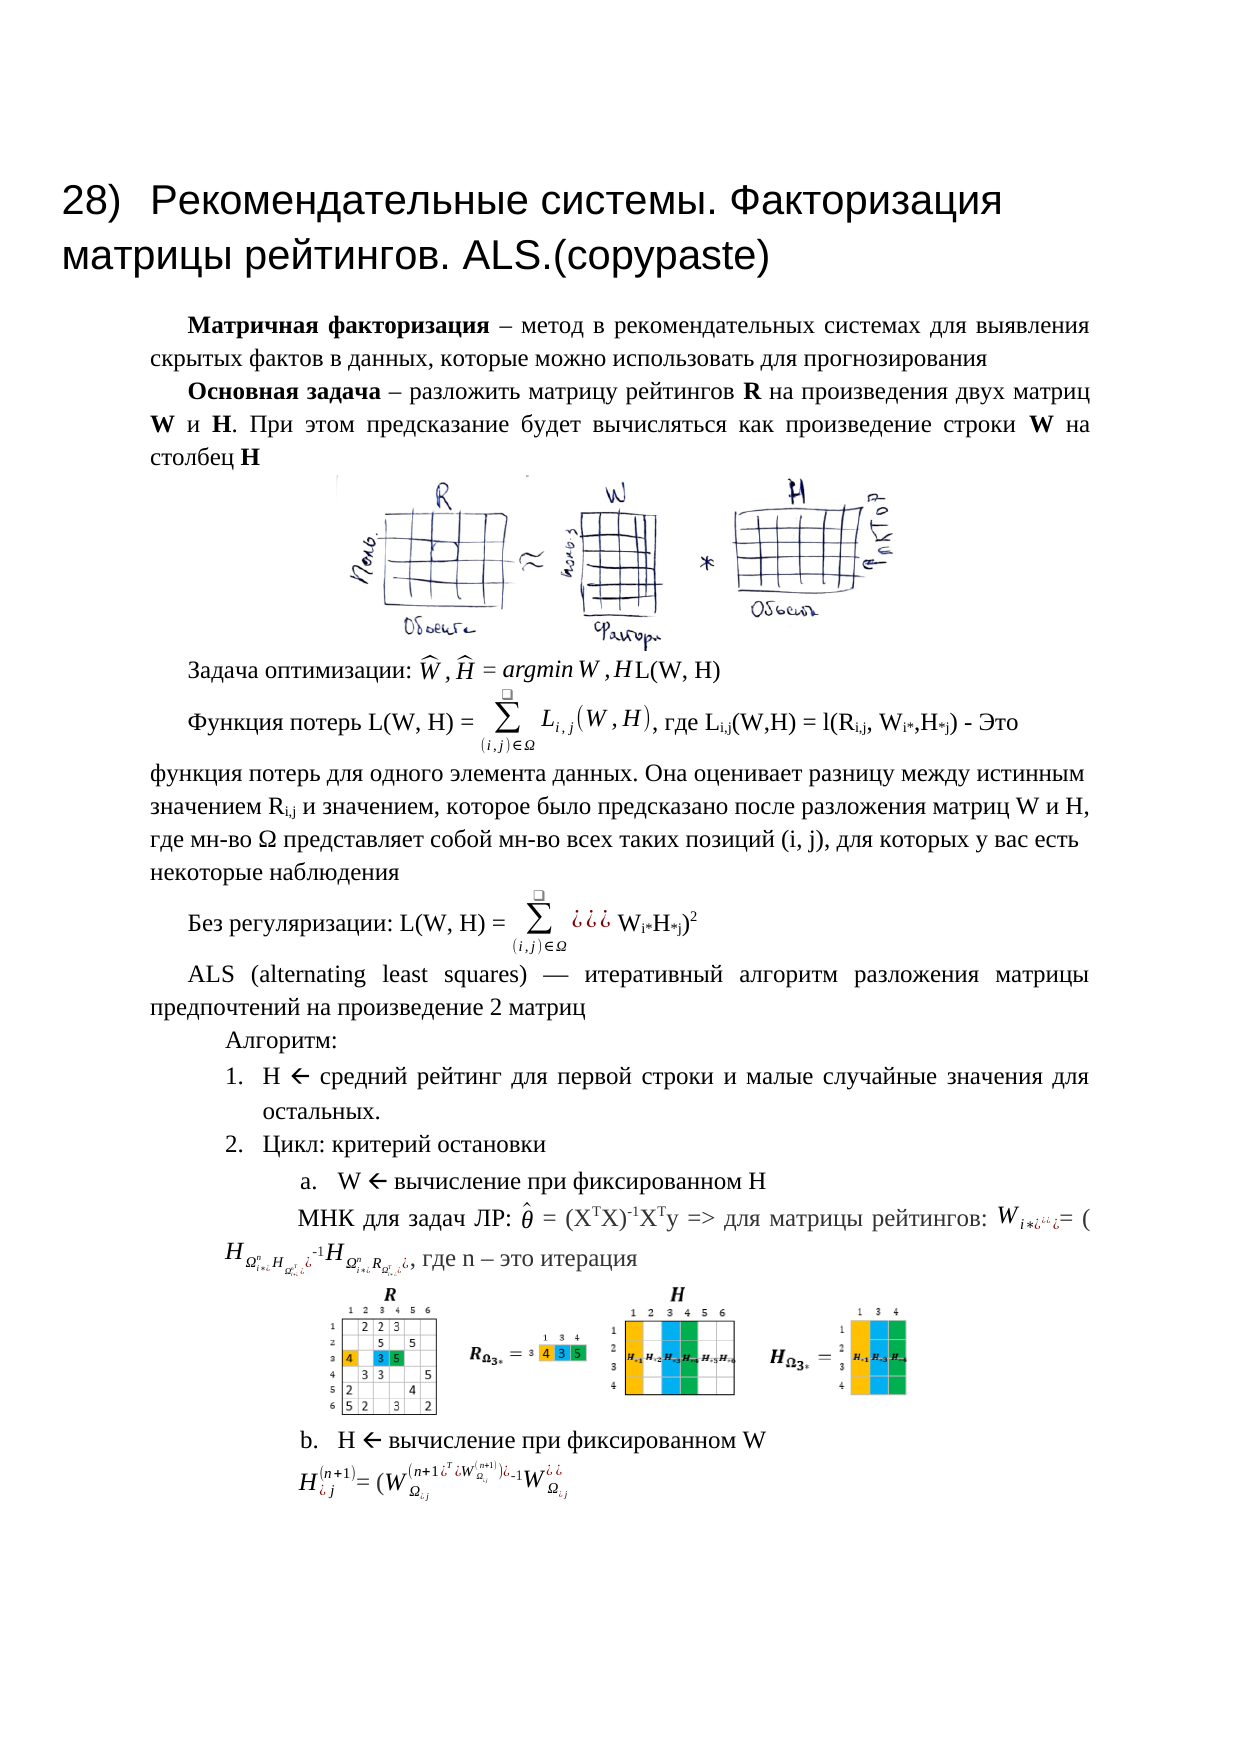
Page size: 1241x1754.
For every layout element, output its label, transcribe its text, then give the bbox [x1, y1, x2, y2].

picture [336, 475, 904, 651]
picture [327, 1282, 913, 1418]
text Алгоритм: [150, 1025, 1090, 1054]
text МНК для задач ЛР: = (XTX)-1XTy => для матрицы рейтингов: = (-1, где n – это итерация [224, 1201, 1090, 1278]
text = (-1 [224, 1461, 1090, 1502]
text Матричная факторизация – метод в рекомендательных системах для выявления скрытых фактов в данных, которые можно использовать для прогнозирования [150, 310, 1090, 372]
text Задача оптимизации: = L(W, H) [150, 655, 1090, 685]
subtitle 28) Рекомендательные системы. Факторизация матрицы рейтингов. ALS.(copypaste) [61, 175, 1090, 278]
list H 🡨 средний рейтинг для первой строки и малые случайные значения для остальных. [225, 1058, 1090, 1125]
list H 🡨 вычисление при фиксированном W [300, 1422, 1090, 1456]
text ALS (alternating least squares) — итеративный алгоритм разложения матрицы предпочтений на произведение 2 матриц [150, 959, 1090, 1021]
list W 🡨 вычисление при фиксированном H [300, 1162, 1090, 1196]
text Без регуляризации: L(W, H) = Wi*H*j)2 [150, 890, 1090, 954]
text Основная задача – разложить матрицу рейтингов R на произведения двух матриц W и H. При этом предсказание будет вычисляться как произведение строки W на столбец H [150, 376, 1090, 471]
text Функция потерь L(W, H) = , где Li,j(W,H) = l(Ri,j, Wi*,H*j) - Это функция потерь для одного элемента данных. Она оценивает разницу между истинным значением Ri,j и значением, которое было предсказано после разложения матриц W и H, где мн-во Ω представляет собой мн-во всех таких позиций (i, j), для которых у вас есть некоторые наблюдения [150, 689, 1090, 886]
list Цикл: критерий остановки [225, 1129, 1090, 1158]
